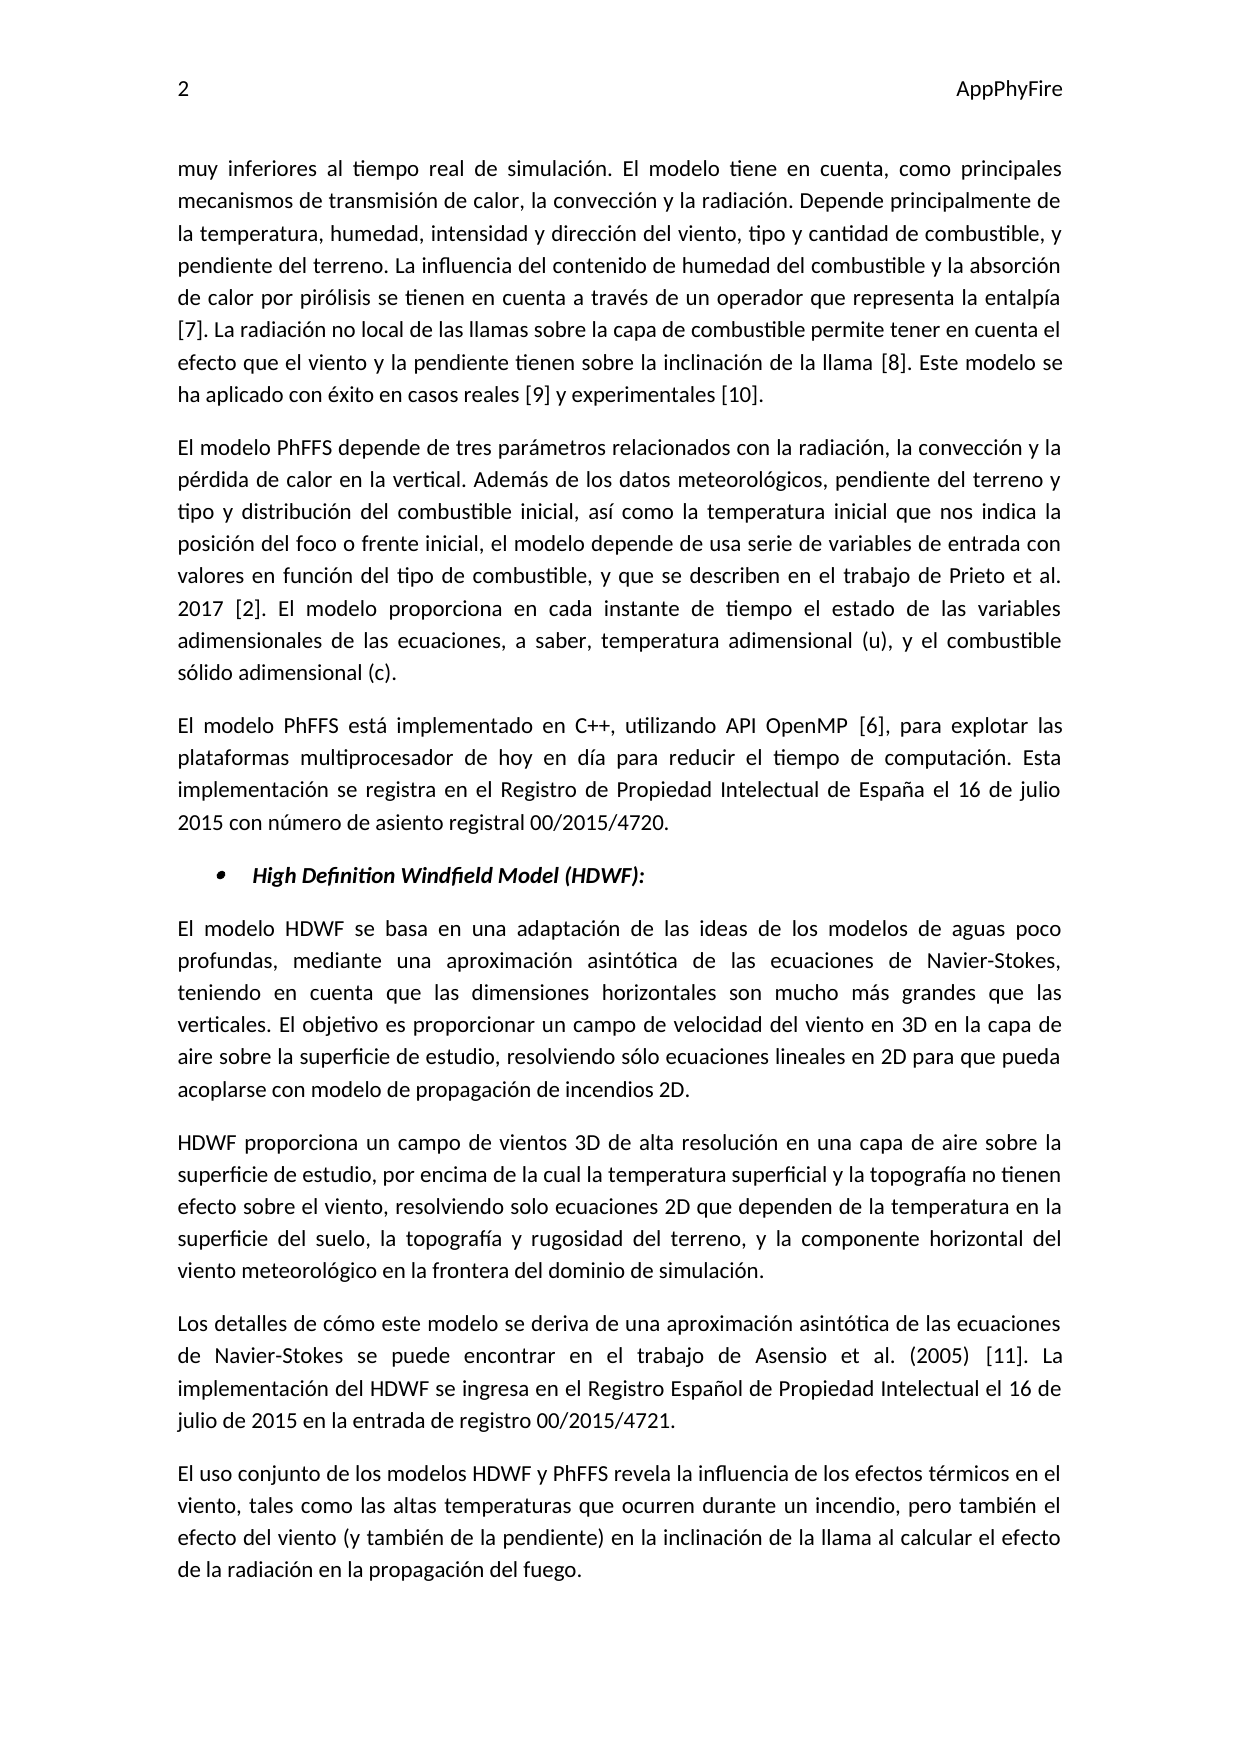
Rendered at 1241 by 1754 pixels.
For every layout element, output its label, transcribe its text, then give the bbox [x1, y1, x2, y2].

text El uso conjunto de los modelos HDWF y PhFFS revela la influencia de los efectos térmicos en el viento, tales como las altas temperaturas que ocurren durante un incendio, pero también el efecto del viento (y también de la pendiente) en la inclinación de la llama al calcular el efecto de la radiación en la propagación del fuego. [177, 1459, 1063, 1584]
text El modelo PhFFS está implementado en C++, utilizando API OpenMP [6], para explotar las plataformas multiprocesador de hoy en día para reducir el tiempo de computación. Esta implementación se registra en el Registro de Propiedad Intelectual de España el 16 de julio 2015 con número de asiento registral 00/2015/4720. [177, 711, 1063, 836]
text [177, 154, 1063, 408]
list High Definition Windfield Model (HDWF): [215, 861, 1063, 889]
text HDWF proporciona un campo de vientos 3D de alta resolución en una capa de aire sobre la superficie de estudio, por encima de la cual la temperatura superficial y la topografía no tienen efecto sobre el viento, resolviendo solo ecuaciones 2D que dependen de la temperatura en la superficie del suelo, la topografía y rugosidad del terreno, y la componente horizontal del viento meteorológico en la frontera del dominio de simulación. [177, 1128, 1063, 1284]
text El modelo PhFFS depende de tres parámetros relacionados con la radiación, la convección y la pérdida de calor en la vertical. Además de los datos meteorológicos, pendiente del terreno y tipo y distribución del combustible inicial, así como la temperatura inicial que nos indica la posición del foco o frente inicial, el modelo depende de usa serie de variables de entrada con valores en función del tipo de combustible, y que se describen en el trabajo de Prieto et al. 2017 [2]. El modelo proporciona en cada instante de tiempo el estado de las variables adimensionales de las ecuaciones, a saber, temperatura adimensional (u), y el combustible sólido adimensional (c). [177, 433, 1063, 686]
text El modelo HDWF se basa en una adaptación de las ideas de los modelos de aguas poco profundas, mediante una aproximación asintótica de las ecuaciones de Navier-Stokes, teniendo en cuenta que las dimensiones horizontales son mucho más grandes que las verticales. El objetivo es proporcionar un campo de velocidad del viento en 3D en la capa de aire sobre la superficie de estudio, resolviendo sólo ecuaciones lineales en 2D para que pueda acoplarse con modelo de propagación de incendios 2D. [177, 914, 1063, 1103]
text Los detalles de cómo este modelo se deriva de una aproximación asintótica de las ecuaciones de Navier-Stokes se puede encontrar en el trabajo de Asensio et al. (2005) [11]. La implementación del HDWF se ingresa en el Registro Español de Propiedad Intelectual el 16 de julio de 2015 en la entrada de registro 00/2015/4721. [177, 1309, 1063, 1434]
